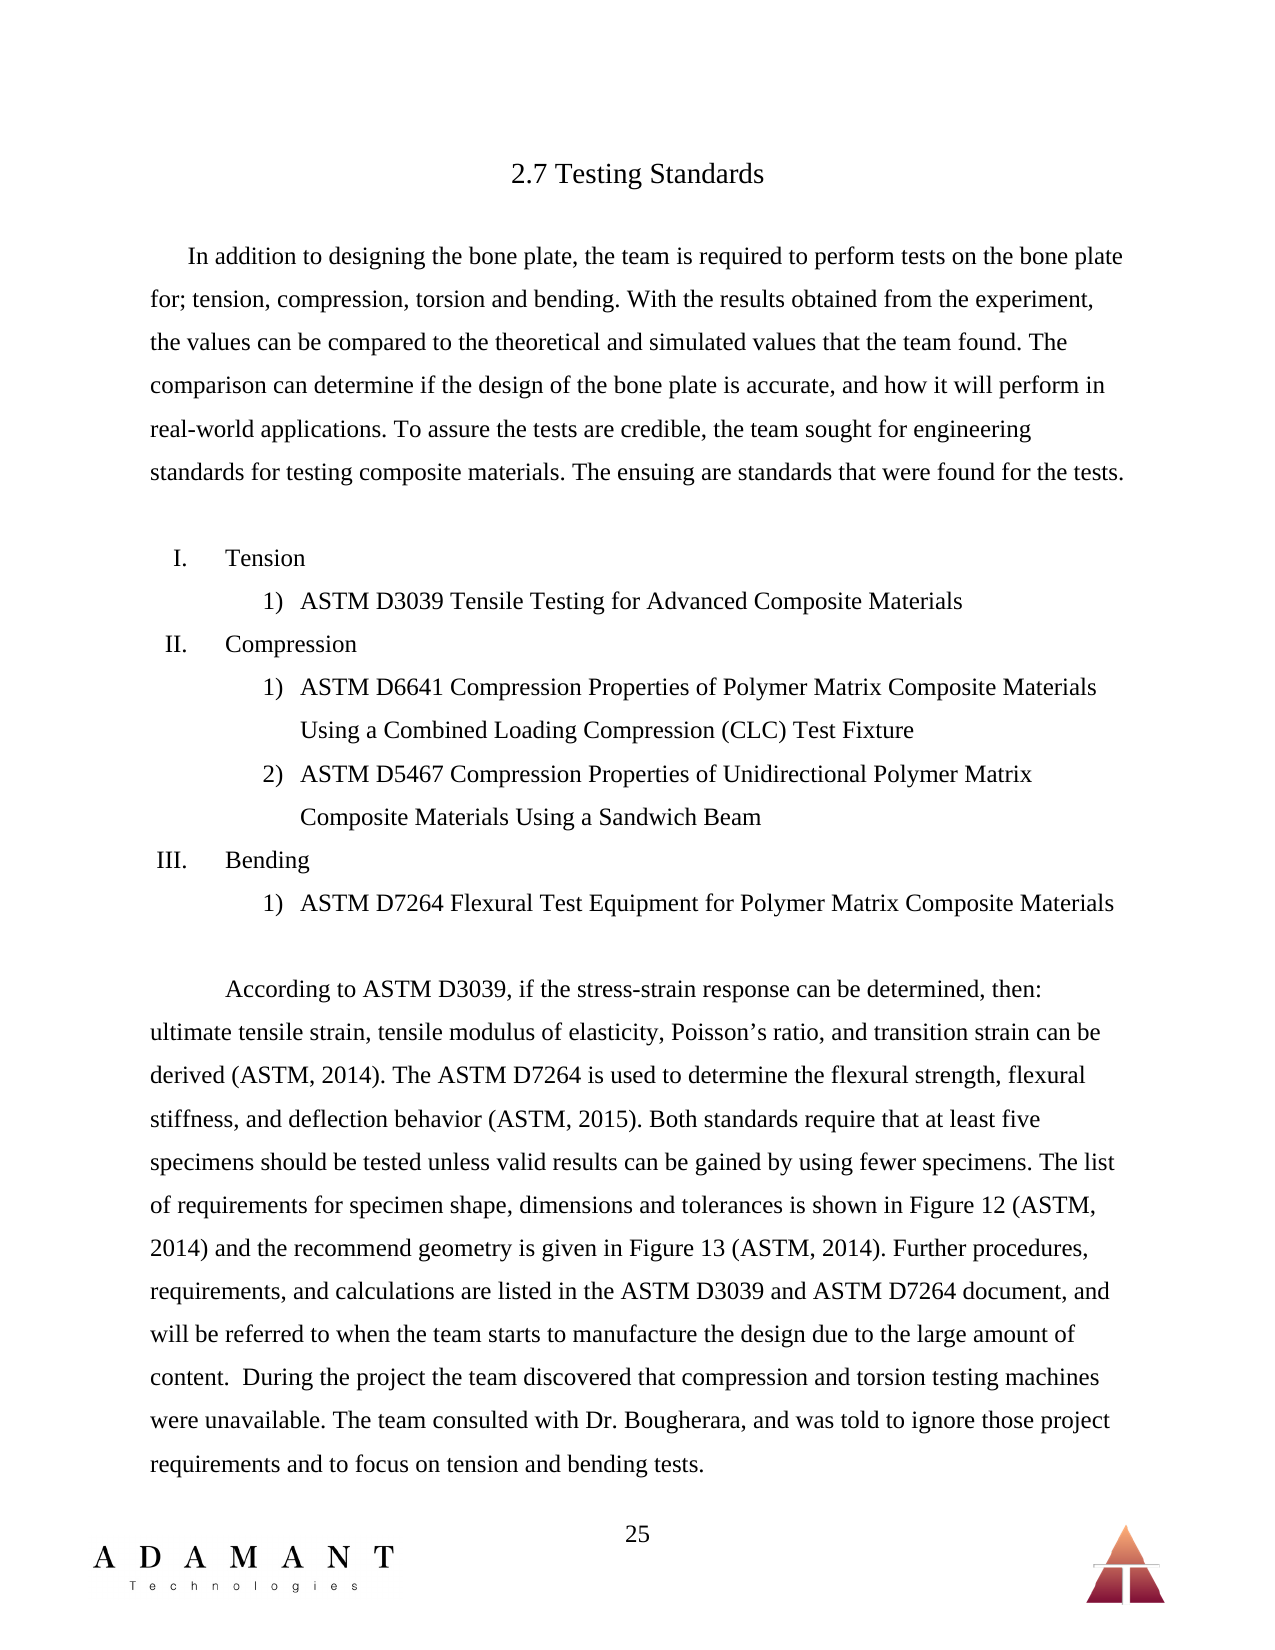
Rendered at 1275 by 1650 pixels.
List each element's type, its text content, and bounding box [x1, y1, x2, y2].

text According to ASTM D3039, if the stress-strain response can be determined, then: ultimate tensile strain, tensile modulus of elasticity, Poisson’s ratio, and transition strain can be derived (ASTM, 2014). The ASTM D7264 is used to determine the flexural strength, flexural stiffness, and deflection behavior (ASTM, 2015). Both standards require that at least five specimens should be tested unless valid results can be gained by using fewer specimens. The list of requirements for specimen shape, dimensions and tolerances is shown in Figure 12 (ASTM, 2014) and the recommend geometry is given in Figure 13 (ASTM, 2014). Further procedures, requirements, and calculations are listed in the ASTM D3039 and ASTM D7264 document, and will be referred to when the team starts to manufacture the design due to the large amount of content. During the project the team discovered that compression and torsion testing machines were unavailable. The team consulted with Dr. Bougherara, and was told to ignore those project requirements and to focus on tension and bending tests. [150, 974, 1125, 1477]
picture [87, 1535, 404, 1600]
subtitle 2.7 Testing Standards [150, 156, 1125, 190]
list Compression [187, 629, 1125, 658]
list ASTM D6641 Compression Properties of Polymer Matrix Composite Materials Using a Combined Loading Compression (CLC) Test Fixture [262, 672, 1125, 744]
list Tension [187, 543, 1125, 572]
picture [1081, 1521, 1168, 1608]
list ASTM D5467 Compression Properties of Unidirectional Polymer Matrix Composite Materials Using a Sandwich Beam [262, 759, 1125, 831]
list ASTM D7264 Flexural Test Equipment for Polymer Matrix Composite Materials [262, 888, 1125, 917]
list Bending [187, 845, 1125, 874]
text In addition to designing the bone plate, the team is required to perform tests on the bone plate for; tension, compression, torsion and bending. With the results obtained from the experiment, the values can be compared to the theoretical and simulated values that the team found. The comparison can determine if the design of the bone plate is accurate, and how it will perform in real-world applications. To assure the tests are credible, the team sought for engineering standards for testing composite materials. The ensuing are standards that were found for the tests. [150, 241, 1125, 486]
list ASTM D3039 Tensile Testing for Advanced Composite Materials [262, 586, 1125, 615]
